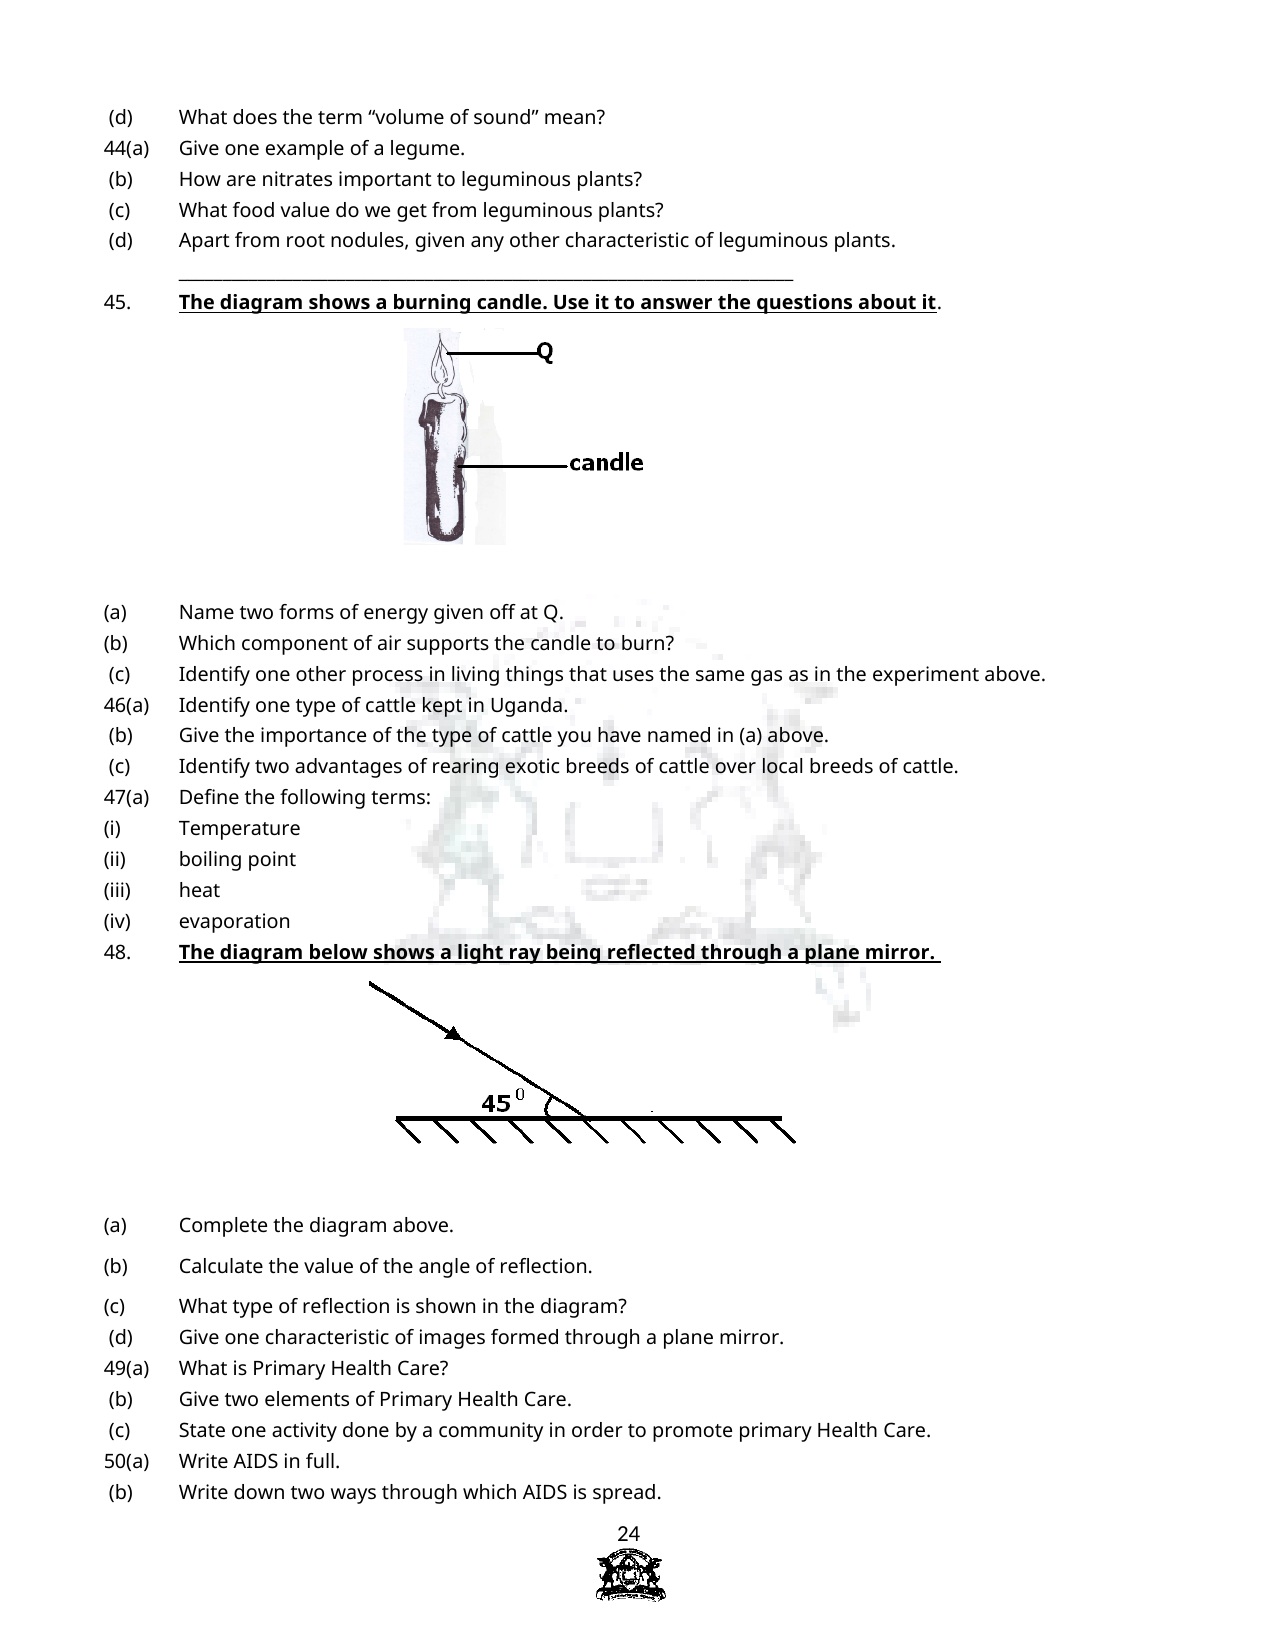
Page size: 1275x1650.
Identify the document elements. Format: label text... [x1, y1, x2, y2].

text (d) What does the term “volume of sound” mean? [103, 103, 1153, 130]
text (b) Give the importance of the type of cattle you have named in (a) above. [103, 722, 1153, 749]
text (iii) heat [103, 876, 1153, 903]
text (b) Which component of air supports the candle to burn? [103, 629, 1153, 656]
text 44(a) Give one example of a legume. [103, 134, 1153, 161]
text (iv) evaporation [103, 907, 1153, 934]
text 45. The diagram shows a burning candle. Use it to answer the questions about it. [103, 289, 1153, 316]
text 47(a) Define the following terms: [103, 784, 1153, 811]
text (d) Give one characteristic of images formed through a plane mirror. [103, 1323, 1153, 1351]
picture [347, 965, 816, 1157]
text (b) Write down two ways through which AIDS is spread. [103, 1478, 1153, 1505]
text (c) What food value do we get from leguminous plants? [103, 196, 1153, 223]
text 46(a) Identify one type of cattle kept in Uganda. [103, 691, 1153, 718]
text (c) Identify two advantages of rearing exotic breeds of cattle over local breeds of cattle. [103, 753, 1153, 780]
text (a) Name two forms of energy given off at Q. [103, 598, 1153, 625]
text 49(a) What is Primary Health Care? [103, 1354, 1153, 1381]
text (b) Give two elements of Primary Health Care. [103, 1385, 1153, 1412]
text 50(a) Write AIDS in full. [103, 1447, 1153, 1474]
text (ii) boiling point [103, 846, 1153, 872]
text (i) Temperature [103, 814, 1153, 842]
text (c) Identify one other process in living things that uses the same gas as in the experiment above. [103, 660, 1153, 687]
text (c) What type of reflection is shown in the diagram? [103, 1293, 1153, 1319]
picture [403, 323, 651, 545]
text (b) Calculate the value of the angle of reflection. [103, 1252, 1153, 1279]
text 48. The diagram below shows a light ray being reflected through a plane mirror. [103, 938, 1153, 965]
text (c) State one activity done by a community in order to promote primary Health Care. [103, 1416, 1153, 1443]
text (d) Apart from root nodules, given any other characteristic of leguminous plants. [103, 227, 1153, 254]
text ______________________________________________________________________ [103, 258, 1153, 285]
text (a) Complete the diagram above. [103, 1212, 1153, 1239]
text (b) How are nitrates important to leguminous plants? [103, 165, 1153, 192]
